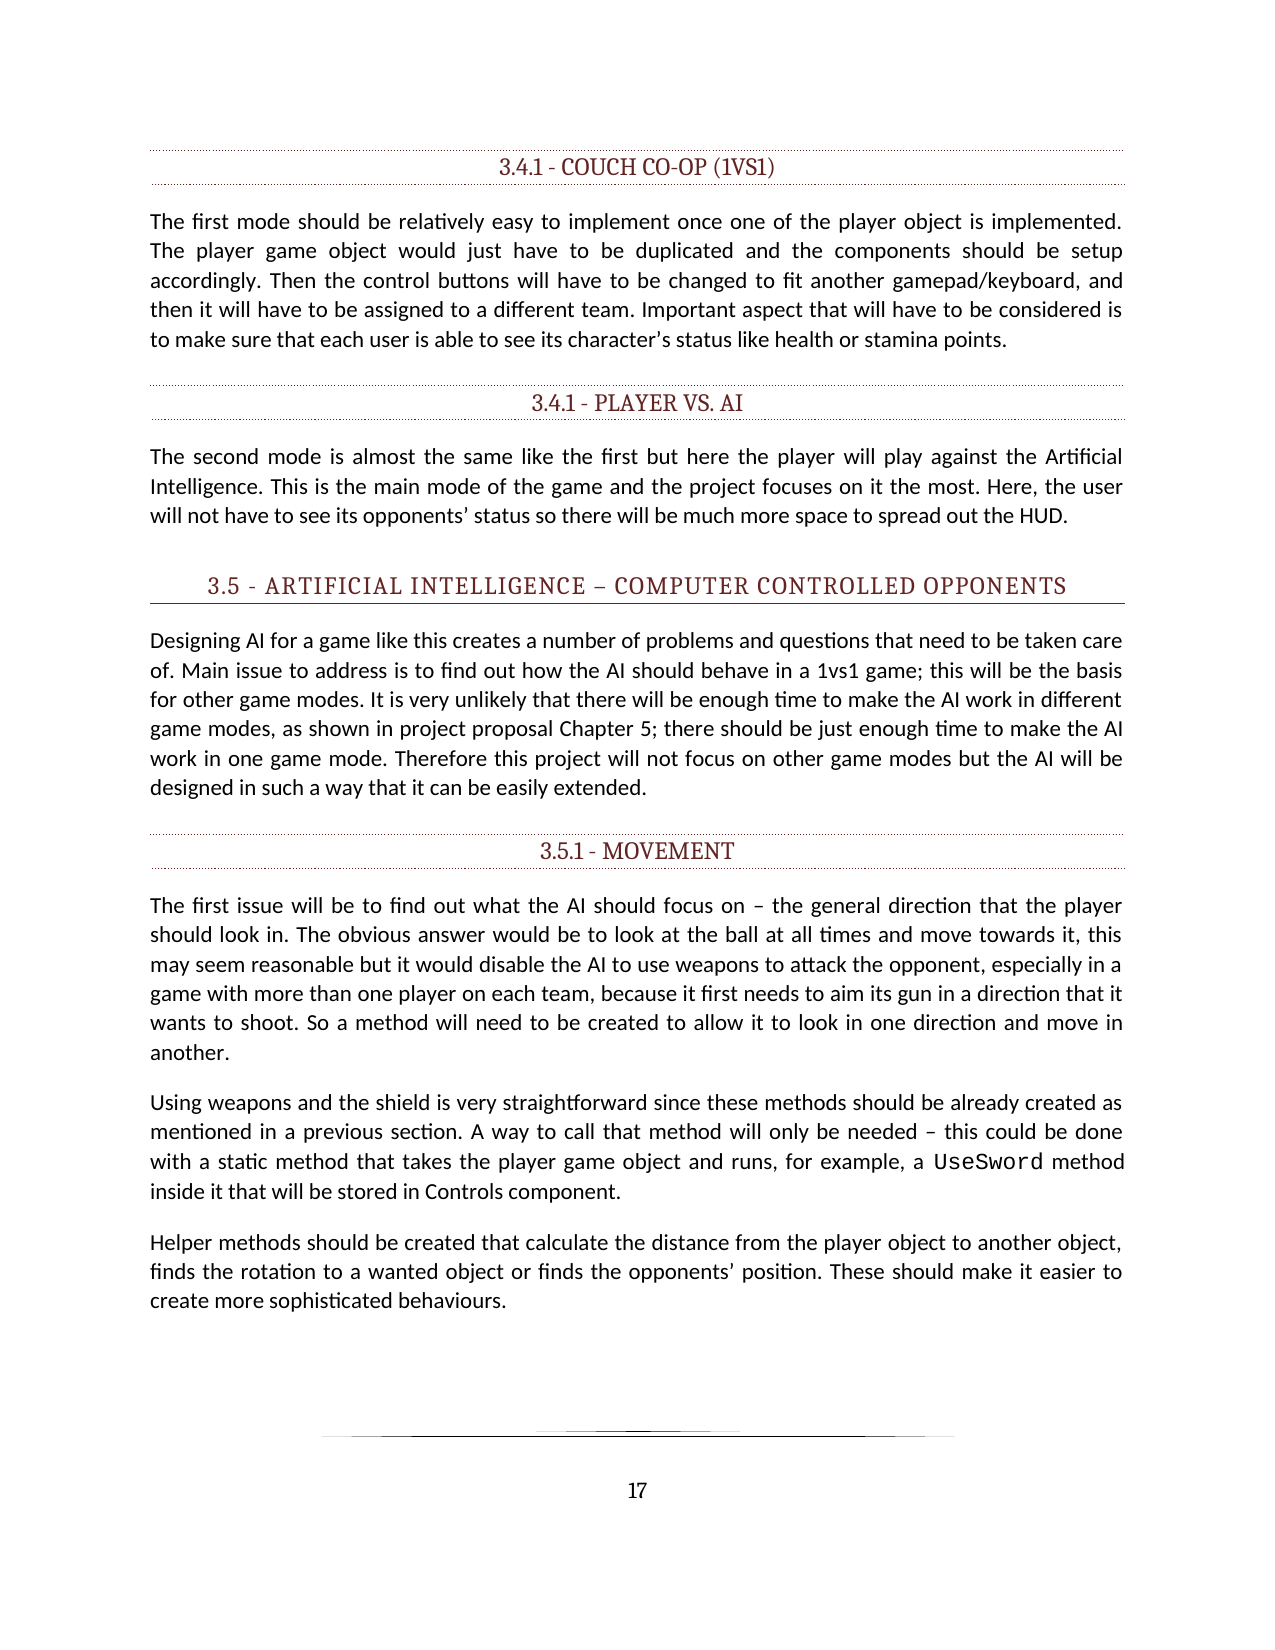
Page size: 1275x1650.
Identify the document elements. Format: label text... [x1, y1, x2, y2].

text The first issue will be to find out what the AI should focus on – the general direction that the player should look in. The obvious answer would be to look at the ball at all times and move towards it, this may seem reasonable but it would disable the AI to use weapons to attack the opponent, especially in a game with more than one player on each team, because it first needs to aim its gun in a direction that it wants to shoot. So a method will need to be created to allow it to look in one direction and move in another. [150, 891, 1125, 1066]
subtitle 3.4.1 - Player vs. AI [150, 385, 1125, 420]
subtitle 3.5 - Artificial Intelligence – computer controlled opponents [150, 572, 1125, 603]
text Designing AI for a game like this creates a number of problems and questions that need to be taken care of. Main issue to address is to find out how the AI should behave in a 1vs1 game; this will be the basis for other game modes. It is very unlikely that there will be enough time to make the AI work in different game modes, as shown in project proposal Chapter 5; there should be just enough time to make the AI work in one game mode. Therefore this project will not focus on other game modes but the AI will be designed in such a way that it can be easily extended. [150, 626, 1125, 801]
subtitle 3.5.1 - Movement [150, 834, 1125, 869]
text The first mode should be relatively easy to implement once one of the player object is implemented. The player game object would just have to be duplicated and the components should be setup accordingly. Then the control buttons will have to be changed to fit another gamepad/keyboard, and then it will have to be assigned to a different team. Important aspect that will have to be considered is to make sure that each user is able to see its character’s status like health or stamina points. [150, 207, 1125, 353]
subtitle 3.4.1 - Couch co-op (1vs1) [150, 150, 1125, 185]
text Using weapons and the shield is very straightforward since these methods should be already created as mentioned in a previous section. A way to call that method will only be needed – this could be done with a static method that takes the player game object and runs, for example, a UseSword method inside it that will be stored in Controls component. [150, 1088, 1125, 1205]
text Helper methods should be created that calculate the distance from the player object to another object, finds the rotation to a wanted object or finds the opponents’ position. These should make it easier to create more sophisticated behaviours. [150, 1228, 1125, 1314]
text The second mode is almost the same like the first but here the player will play against the Artificial Intelligence. This is the main mode of the game and the project focuses on it the most. Here, the user will not have to see its opponents’ status so there will be much more space to spread out the HUD. [150, 442, 1125, 529]
